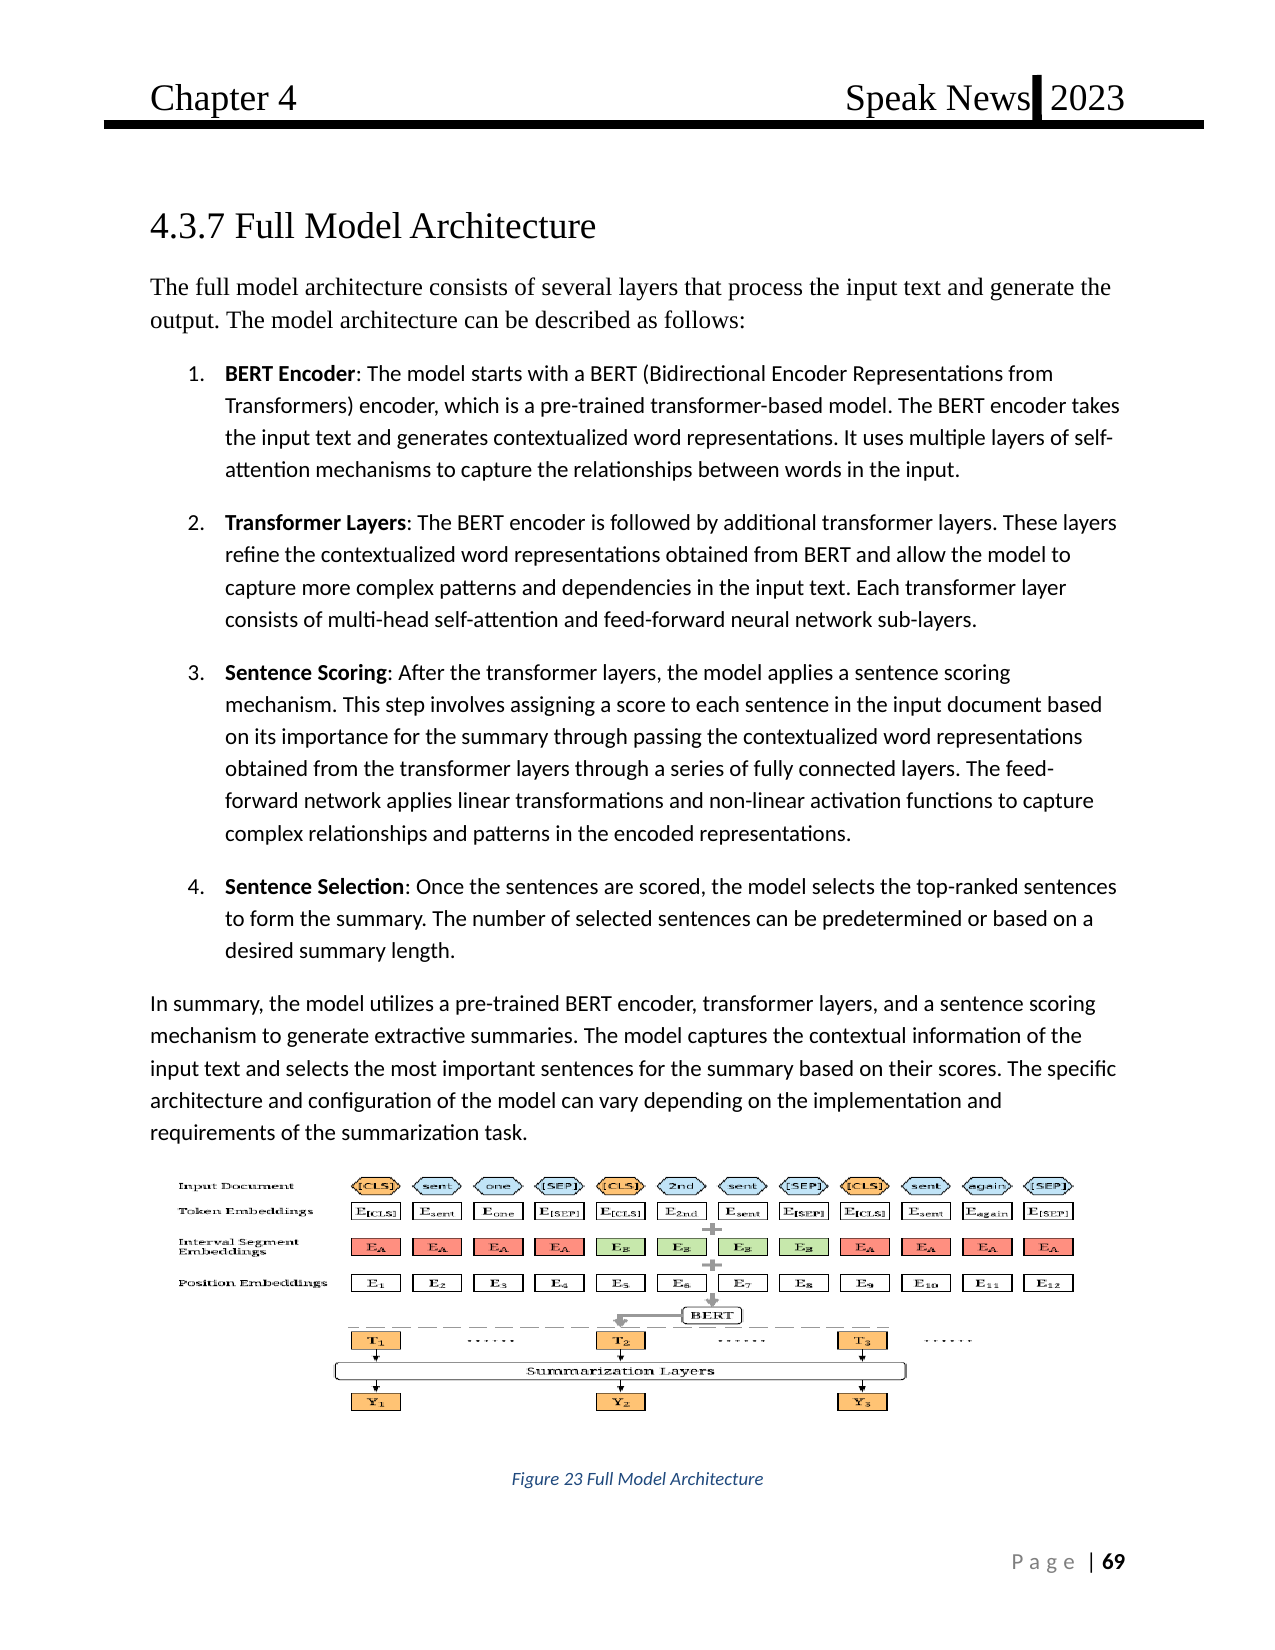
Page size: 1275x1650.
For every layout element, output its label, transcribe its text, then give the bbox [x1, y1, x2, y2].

text In summary, the model utilizes a pre-trained BERT encoder, transformer layers, and a sentence scoring mechanism to generate extractive summaries. The model captures the contextual information of the input text and selects the most important sentences for the summary based on their scores. The specific architecture and configuration of the model can vary depending on the implementation and requirements of the summarization task. [150, 989, 1125, 1146]
subtitle 4.3.7 Full Model Architecture [150, 204, 1125, 247]
text The full model architecture consists of several layers that process the input text and generate the output. The model architecture can be described as follows: [150, 272, 1125, 334]
text Figure 23 Full Model Architecture [150, 1467, 1125, 1490]
list Transformer Layers: The BERT encoder is followed by additional transformer layers. These layers refine the contextualized word representations obtained from BERT and allow the model to capture more complex patterns and dependencies in the input text. Each transformer layer consists of multi-head self-attention and feed-forward neural network sub-layers. [187, 508, 1125, 633]
list BERT Encoder: The model starts with a BERT (Bidirectional Encoder Representations from Transformers) encoder, which is a pre-trained transformer-based model. The BERT encoder takes the input text and generates contextualized word representations. It uses multiple layers of self-attention mechanisms to capture the relationships between words in the input. [187, 359, 1125, 483]
list Sentence Scoring: After the transformer layers, the model applies a sentence scoring mechanism. This step involves assigning a score to each sentence in the input document based on its importance for the summary through passing the contextualized word representations obtained from the transformer layers through a series of fully connected layers. The feed-forward network applies linear transformations and non-linear activation functions to capture complex relationships and patterns in the encoded representations. [187, 658, 1125, 847]
picture [156, 1171, 1119, 1443]
list Sentence Selection: Once the sentences are scored, the model selects the top-ranked sentences to form the summary. The number of selected sentences can be predetermined or based on a desired summary length. [187, 872, 1125, 964]
